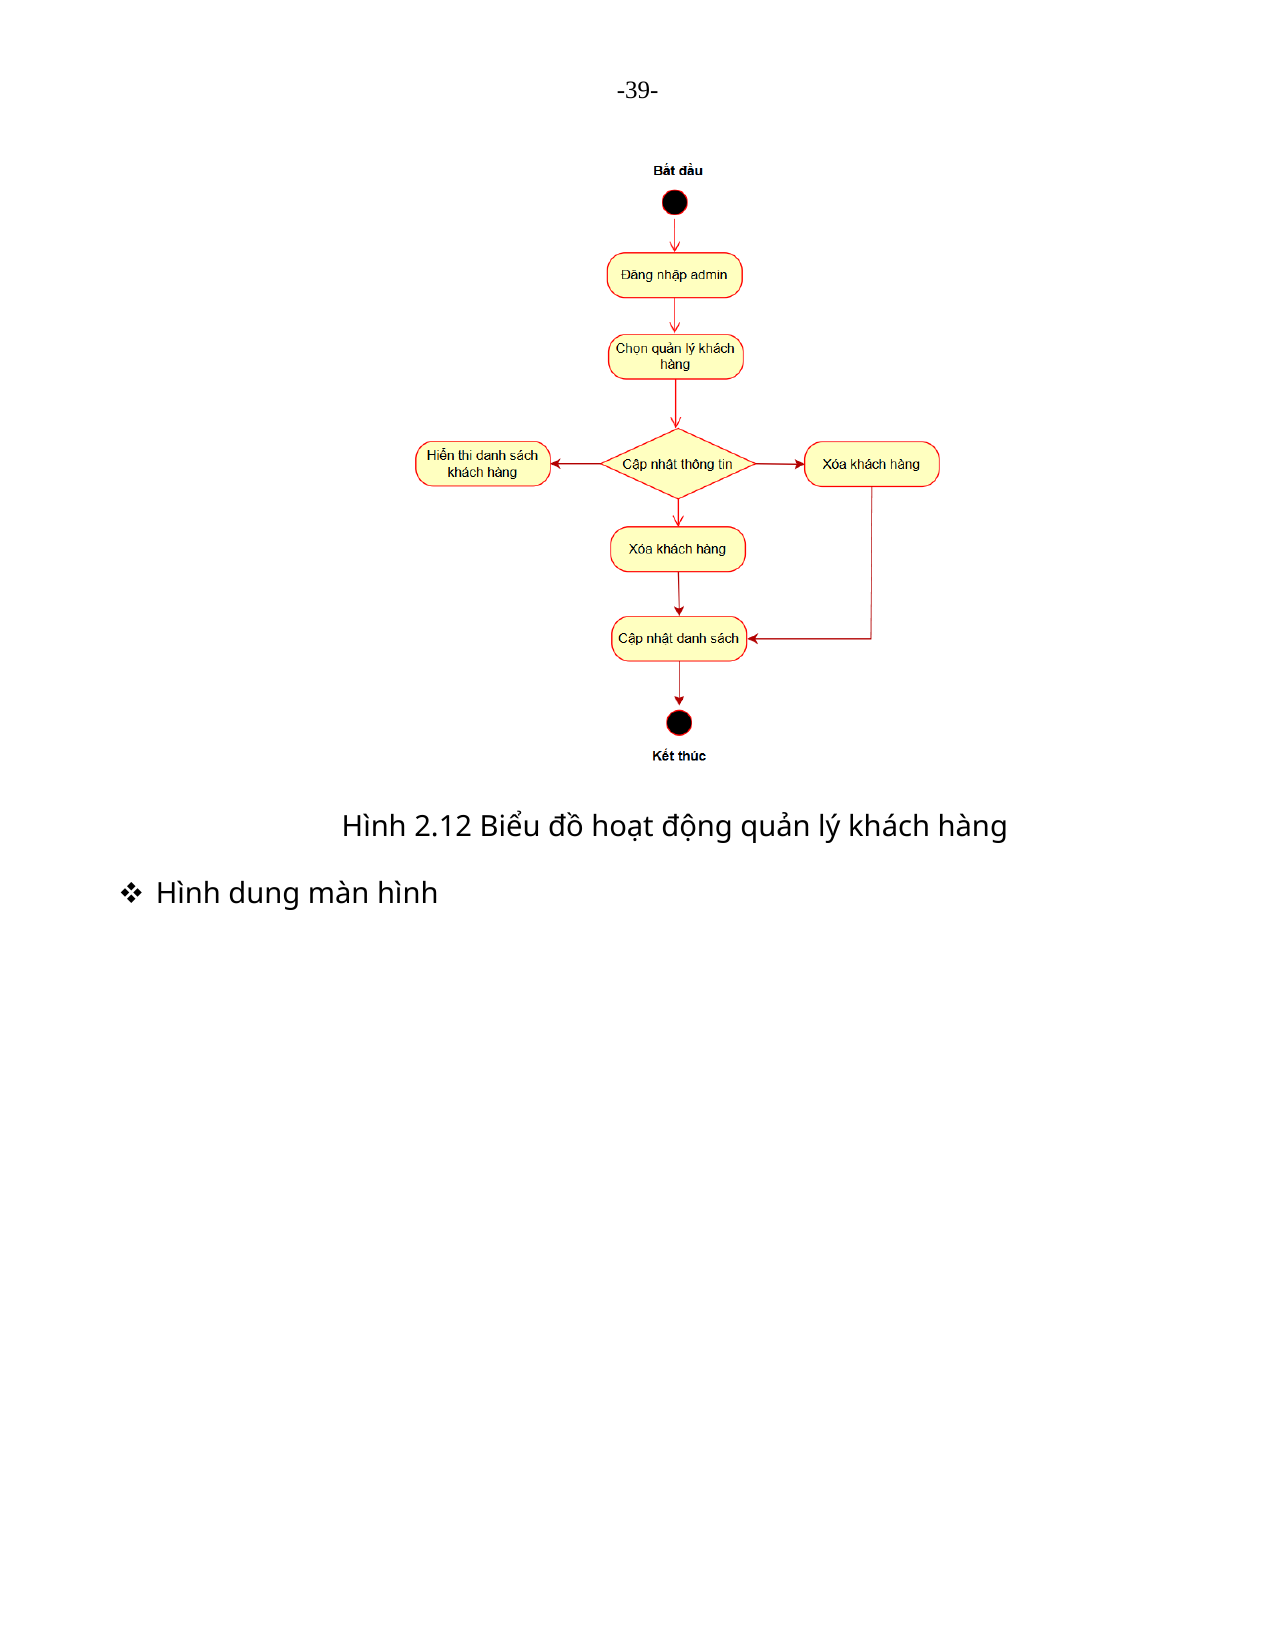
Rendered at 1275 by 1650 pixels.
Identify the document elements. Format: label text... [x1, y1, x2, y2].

picture [375, 147, 976, 780]
text Hình 2.12 Biểu đồ hoạt động quản lý khách hàng [193, 806, 1157, 845]
list Hình dung màn hình [118, 872, 1157, 912]
